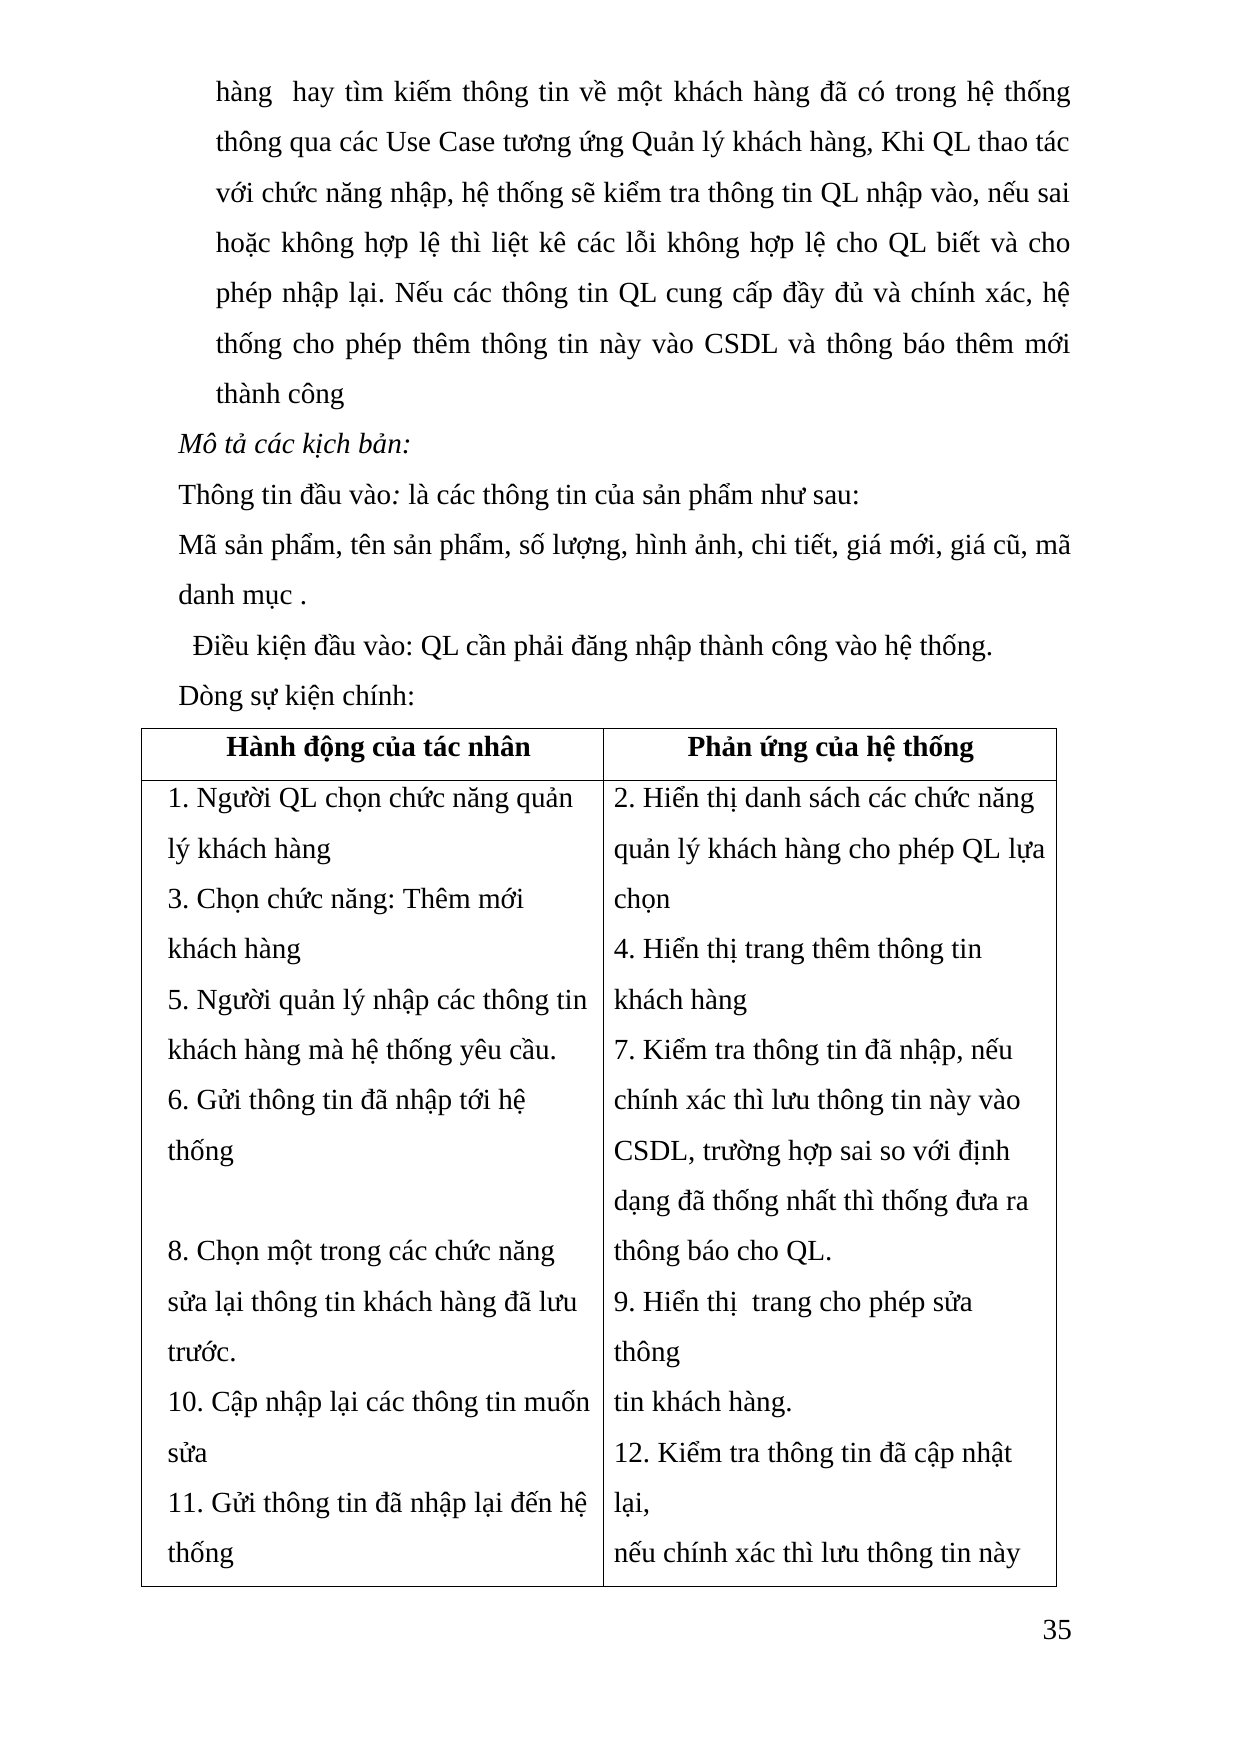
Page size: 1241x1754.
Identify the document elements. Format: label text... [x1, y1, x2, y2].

table_header Phản ứng của hệ thống [604, 729, 1056, 779]
table_header Hành động của tác nhân [142, 729, 603, 779]
text Thông tin đầu vào: là các thông tin của sản phẩm như sau: [178, 477, 1071, 510]
text Điều kiện đầu vào: QL cần phải đăng nhập thành công vào hệ thống. [185, 628, 1071, 661]
text Mã sản phẩm, tên sản phẩm, số lượng, hình ảnh, chi tiết, giá mới, giá cũ, mã danh mục . [178, 527, 1071, 611]
text Dòng sự kiện chính: [178, 678, 1071, 712]
text Mô tả các kịch bản: [178, 426, 1071, 460]
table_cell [604, 781, 1056, 1586]
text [178, 74, 1071, 410]
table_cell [142, 781, 603, 1586]
